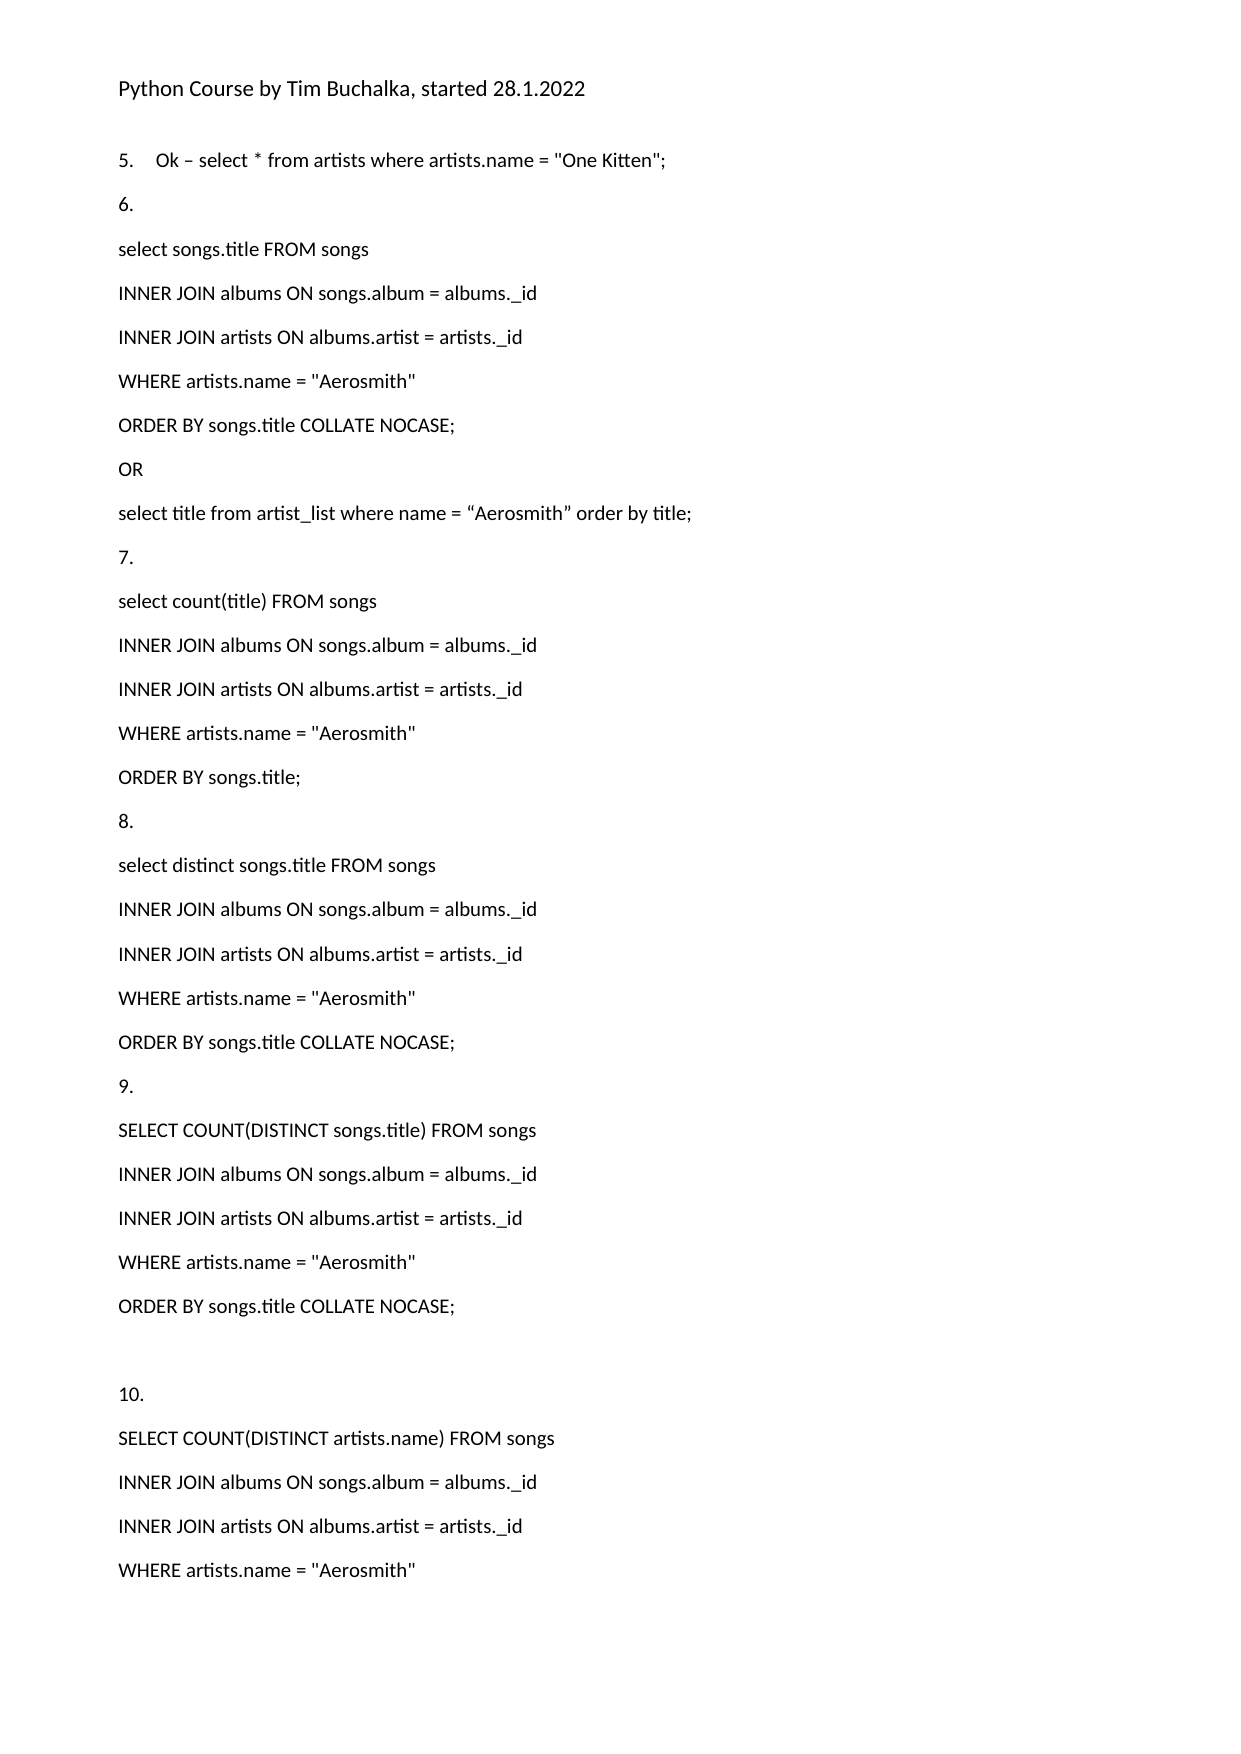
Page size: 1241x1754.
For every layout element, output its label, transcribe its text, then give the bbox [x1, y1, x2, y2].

text INNER JOIN albums ON songs.album = albums._id [118, 1469, 1122, 1495]
text 6. [118, 192, 1122, 217]
text INNER JOIN artists ON albums.artist = artists._id [118, 1205, 1122, 1231]
text select title from artist_list where name = “Aerosmith” order by title; [118, 500, 1122, 526]
text INNER JOIN albums ON songs.album = albums._id [118, 280, 1122, 305]
text OR [118, 456, 1122, 481]
text select count(title) FROM songs [118, 588, 1122, 614]
text WHERE artists.name = "Aerosmith" [118, 720, 1122, 746]
text WHERE artists.name = "Aerosmith" [118, 1249, 1122, 1274]
text ORDER BY songs.title COLLATE NOCASE; [118, 1293, 1122, 1319]
text 10. [118, 1381, 1122, 1407]
text WHERE artists.name = "Aerosmith" [118, 985, 1122, 1010]
text select songs.title FROM songs [118, 236, 1122, 261]
text INNER JOIN albums ON songs.album = albums._id [118, 632, 1122, 658]
text INNER JOIN artists ON albums.artist = artists._id [118, 676, 1122, 702]
text SELECT COUNT(DISTINCT artists.name) FROM songs [118, 1425, 1122, 1451]
text select distinct songs.title FROM songs [118, 853, 1122, 878]
text WHERE artists.name = "Aerosmith" [118, 368, 1122, 393]
text 7. [118, 544, 1122, 569]
text WHERE artists.name = "Aerosmith" [118, 1558, 1122, 1583]
text INNER JOIN artists ON albums.artist = artists._id [118, 1513, 1122, 1539]
text INNER JOIN artists ON albums.artist = artists._id [118, 941, 1122, 966]
text INNER JOIN artists ON albums.artist = artists._id [118, 324, 1122, 349]
text ORDER BY songs.title; [118, 764, 1122, 790]
text INNER JOIN albums ON songs.album = albums._id [118, 897, 1122, 922]
text INNER JOIN albums ON songs.album = albums._id [118, 1161, 1122, 1186]
text SELECT COUNT(DISTINCT songs.title) FROM songs [118, 1117, 1122, 1142]
text ORDER BY songs.title COLLATE NOCASE; [118, 1029, 1122, 1054]
text 9. [118, 1073, 1122, 1098]
text 8. [118, 808, 1122, 834]
list Ok – select * from artists where artists.name = "One Kitten"; [118, 148, 1122, 173]
text ORDER BY songs.title COLLATE NOCASE; [118, 412, 1122, 437]
